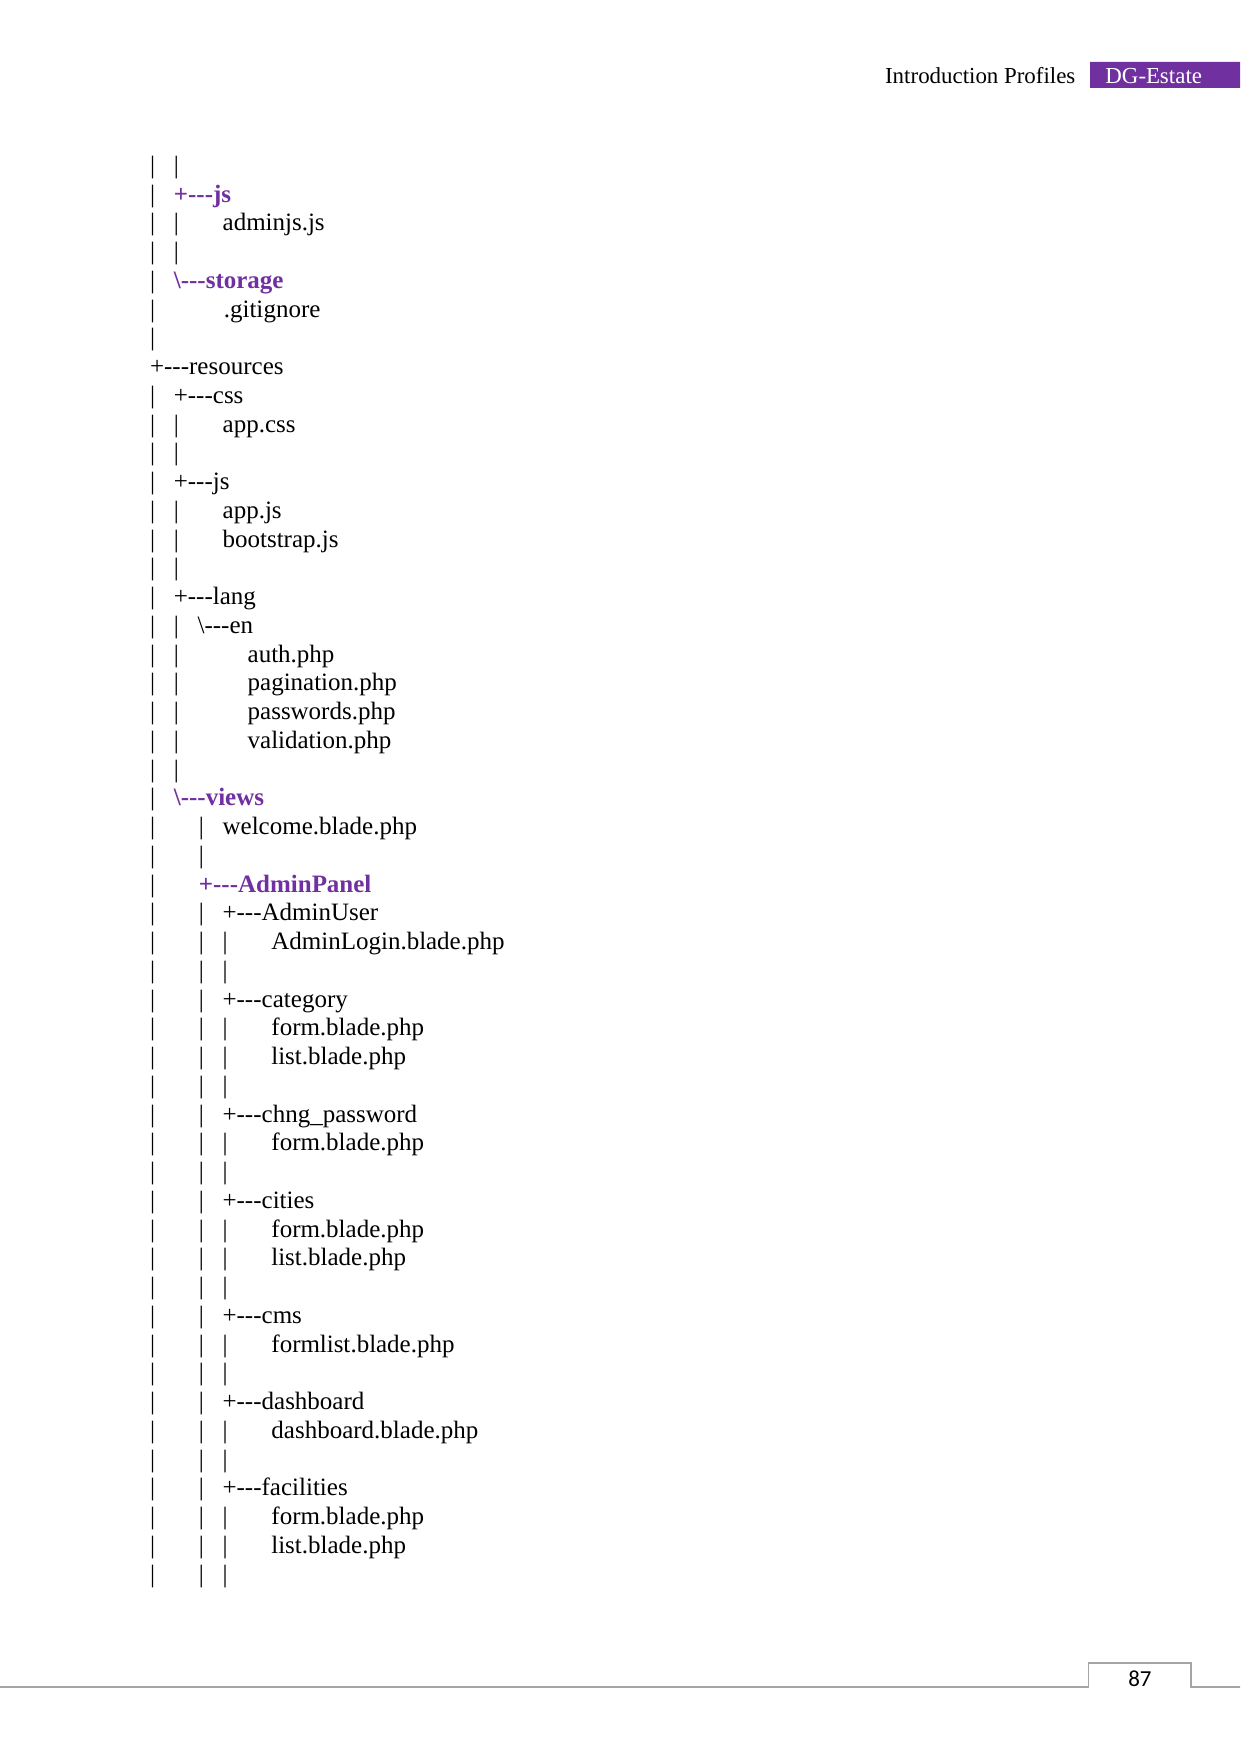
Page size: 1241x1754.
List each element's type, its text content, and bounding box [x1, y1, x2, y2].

text | +---css [150, 380, 1090, 409]
text | | | [150, 1559, 1090, 1587]
text | | | list.blade.php [150, 1530, 1090, 1559]
text | +---lang [150, 581, 1090, 610]
text | | | list.blade.php [150, 1242, 1090, 1271]
text | | +---category [150, 984, 1090, 1012]
text | | validation.php [150, 725, 1090, 754]
text +---resources [150, 351, 1090, 380]
text | | +---cities [150, 1185, 1090, 1214]
text | | welcome.blade.php [150, 811, 1090, 840]
text | | [150, 840, 1090, 869]
text | | bootstrap.js [150, 524, 1090, 552]
text | | | [150, 1444, 1090, 1472]
text | | [150, 150, 1090, 179]
text | | pagination.php [150, 667, 1090, 696]
text | | | [150, 1070, 1090, 1099]
text | | | [150, 955, 1090, 984]
text | | | AdminLogin.blade.php [150, 926, 1090, 955]
text | | | form.blade.php [150, 1214, 1090, 1242]
text | [150, 322, 1090, 351]
text | | [150, 552, 1090, 581]
text | \---storage [150, 265, 1090, 294]
text | | adminjs.js [150, 207, 1090, 236]
text | | [150, 236, 1090, 265]
text | +---js [150, 179, 1090, 207]
text | | \---en [150, 610, 1090, 639]
text | | [150, 437, 1090, 466]
text | +---AdminPanel [150, 869, 1090, 897]
text | | | [150, 1357, 1090, 1386]
text | | +---cms [150, 1300, 1090, 1329]
text | | +---dashboard [150, 1386, 1090, 1415]
text | | auth.php [150, 639, 1090, 667]
text | | app.css [150, 409, 1090, 437]
text | | +---facilities [150, 1472, 1090, 1501]
text | .gitignore [150, 294, 1090, 322]
text | | | form.blade.php [150, 1012, 1090, 1041]
text | | | list.blade.php [150, 1041, 1090, 1070]
text | | | form.blade.php [150, 1127, 1090, 1156]
text | | +---chng_password [150, 1099, 1090, 1127]
text | | | [150, 1271, 1090, 1300]
text | | passwords.php [150, 696, 1090, 725]
text | | | [150, 1156, 1090, 1185]
text | | | form.blade.php [150, 1501, 1090, 1530]
text | | +---AdminUser [150, 897, 1090, 926]
text | | [150, 754, 1090, 782]
text | \---views [150, 782, 1090, 811]
text | +---js [150, 466, 1090, 495]
text | | | formlist.blade.php [150, 1329, 1090, 1357]
text | | | dashboard.blade.php [150, 1415, 1090, 1444]
text | | app.js [150, 495, 1090, 524]
